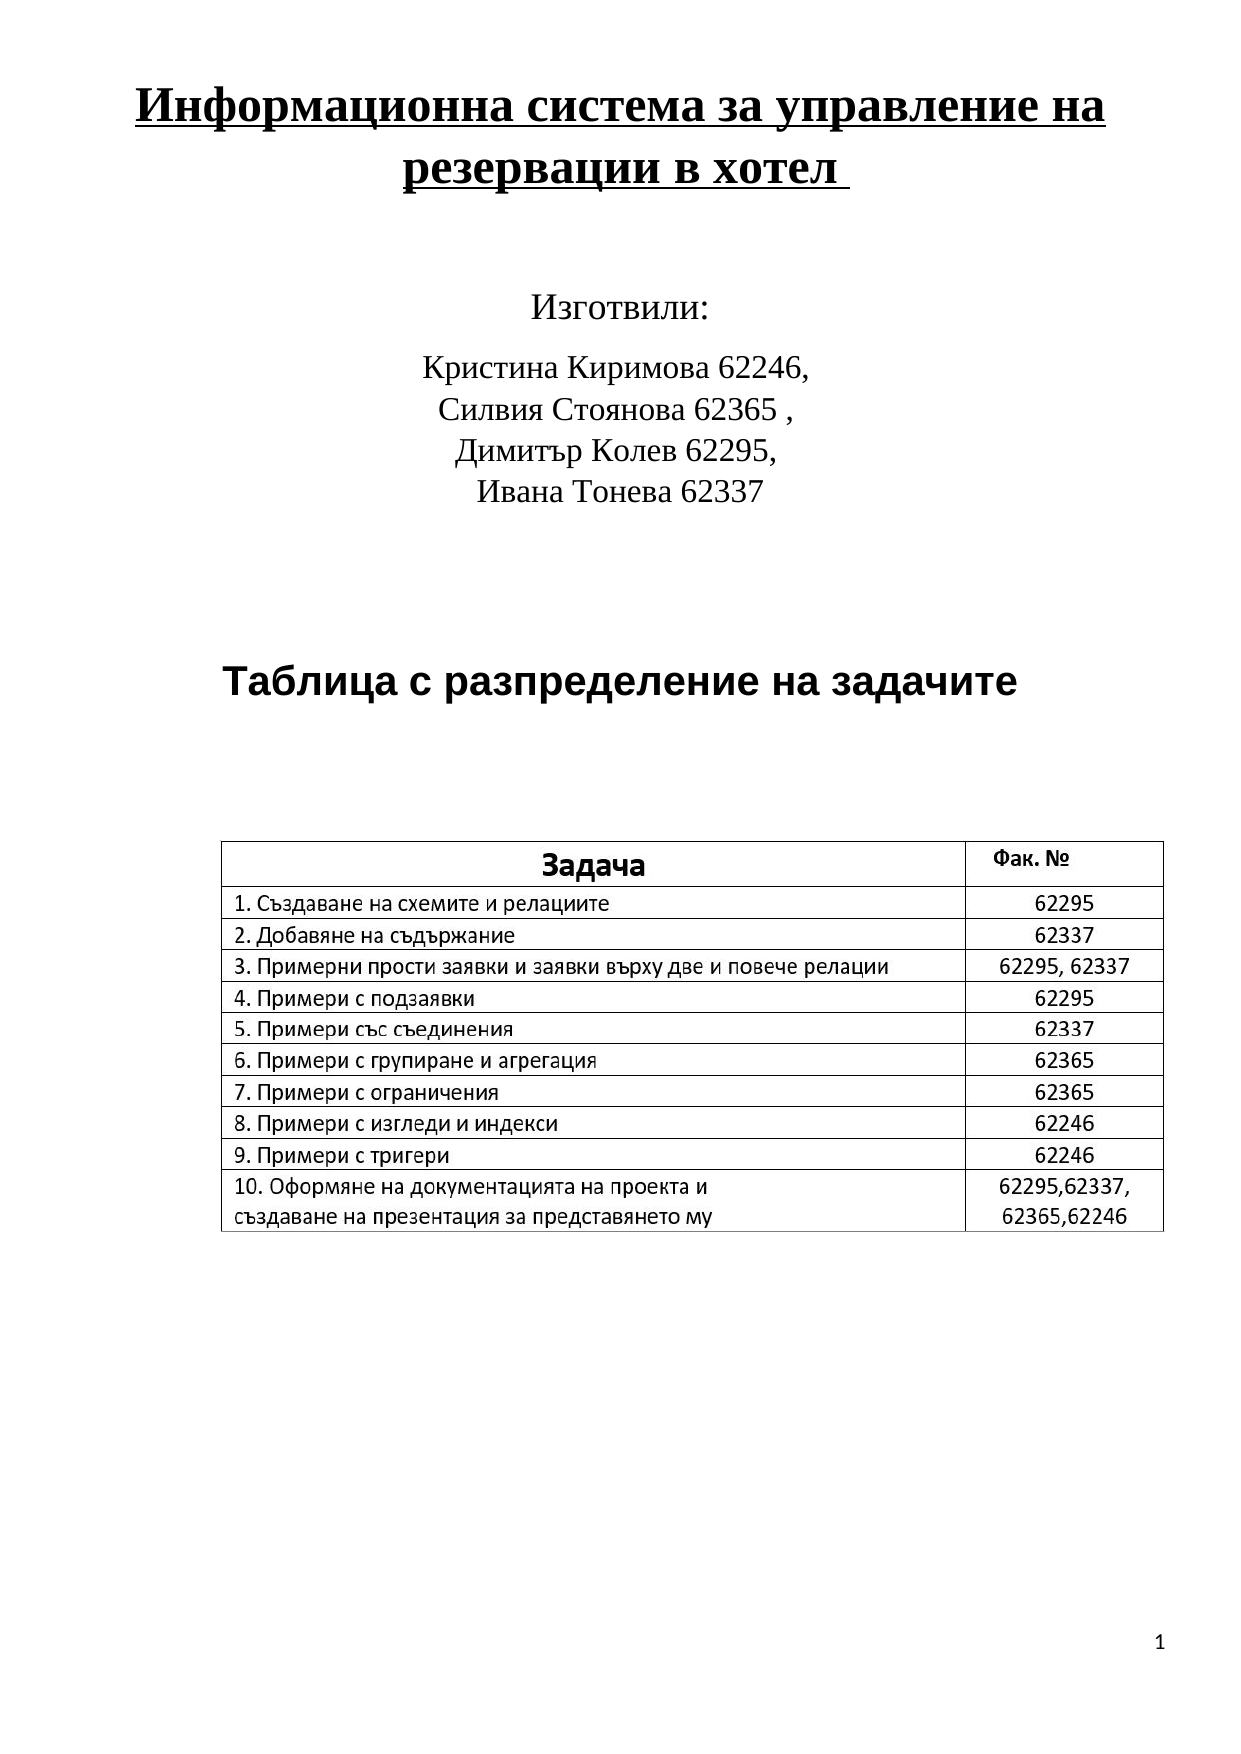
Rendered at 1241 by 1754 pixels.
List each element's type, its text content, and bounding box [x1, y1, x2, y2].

text Таблица с разпределение на задачите [75, 656, 1165, 704]
text Изготвили: [75, 284, 1165, 327]
picture [219, 840, 1166, 1232]
text Кристина Киримова 62246, Силвия Стоянова 62365 , Димитър Колев 62295, Ивана Тонева 62337 [75, 347, 1165, 510]
text Информационна система за управление на резервации в хотел [75, 75, 1165, 194]
